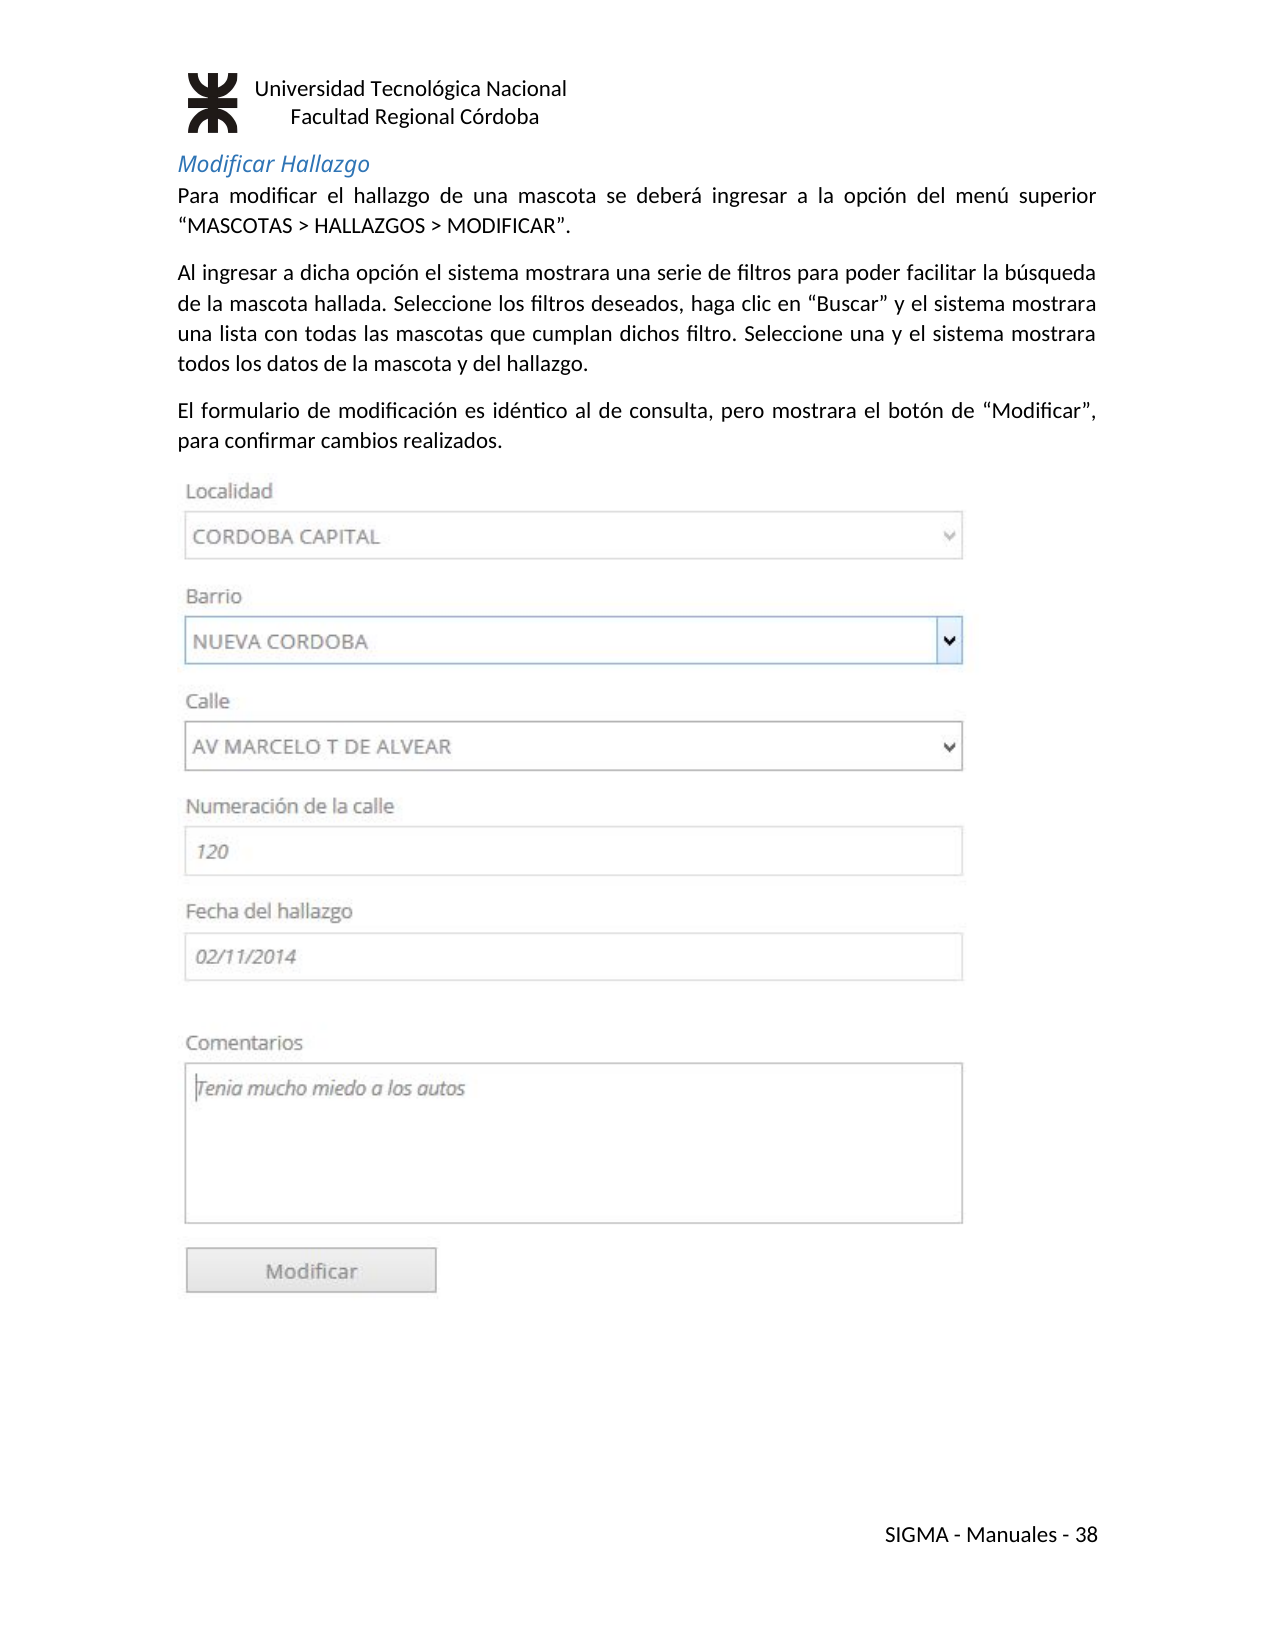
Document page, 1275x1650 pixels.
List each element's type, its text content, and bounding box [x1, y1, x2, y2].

picture [177, 473, 993, 1315]
text El formulario de modificación es idéntico al de consulta, pero mostrara el botón de “Modificar”, para confirmar cambios realizados. [177, 396, 1098, 454]
text Para modificar el hallazgo de una mascota se deberá ingresar a la opción del menú superior “MASCOTAS > HALLAZGOS > MODIFICAR”. [177, 181, 1098, 239]
subtitle Modificar Hallazgo [177, 148, 1098, 179]
picture [188, 73, 238, 133]
text Al ingresar a dicha opción el sistema mostrara una serie de filtros para poder facilitar la búsqueda de la mascota hallada. Seleccione los filtros deseados, haga clic en “Buscar” y el sistema mostrara una lista con todas las mascotas que cumplan dichos filtro. Seleccione una y el sistema mostrara todos los datos de la mascota y del hallazgo. [177, 258, 1098, 377]
